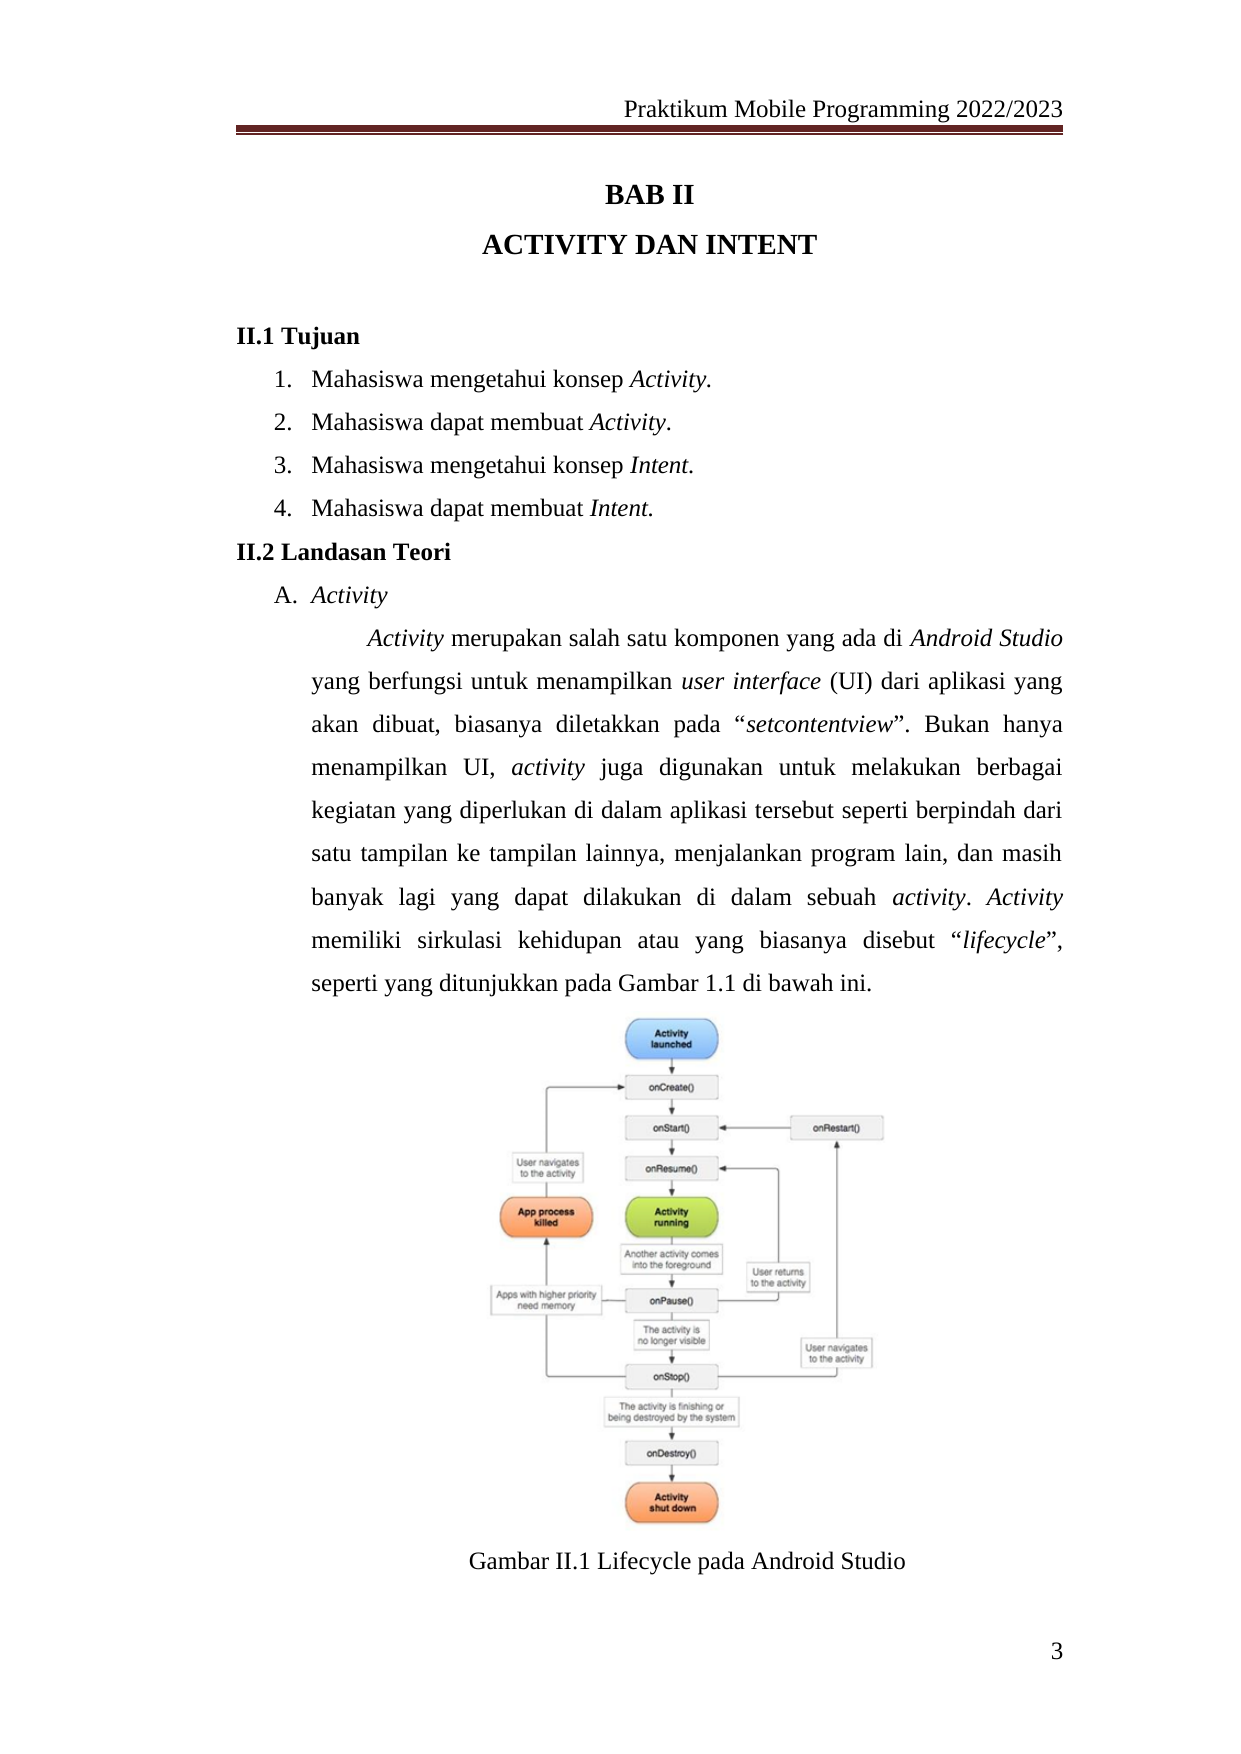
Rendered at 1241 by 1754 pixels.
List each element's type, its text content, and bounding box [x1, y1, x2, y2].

list Mahasiswa mengetahui konsep Activity. [274, 364, 1063, 393]
subtitle Landasan Teori [236, 537, 1063, 565]
subtitle Lifecycle pada Android Studio [311, 1546, 1063, 1575]
list Mahasiswa dapat membuat Intent. [274, 493, 1063, 522]
list Activity [274, 580, 1063, 608]
picture [486, 1011, 889, 1532]
subtitle ACTIVITY DAN INTENT [236, 177, 1063, 261]
subtitle Tujuan [236, 321, 1063, 350]
list Mahasiswa dapat membuat Activity. [274, 407, 1063, 436]
text Activity merupakan salah satu komponen yang ada di Android Studio yang berfungsi untuk menampilkan user interface (UI) dari aplikasi yang akan dibuat, biasanya diletakkan pada “setcontentview”. Bukan hanya menampilkan UI, activity juga digunakan untuk melakukan berbagai kegiatan yang diperlukan di dalam aplikasi tersebut seperti berpindah dari satu tampilan ke tampilan lainnya, menjalankan program lain, dan masih banyak lagi yang dapat dilakukan di dalam sebuah activity. Activity memiliki sirkulasi kehidupan atau yang biasanya disebut “lifecycle”, seperti yang ditunjukkan pada Gambar 1.1 di bawah ini. [311, 623, 1063, 997]
list Mahasiswa mengetahui konsep Intent. [274, 450, 1063, 479]
